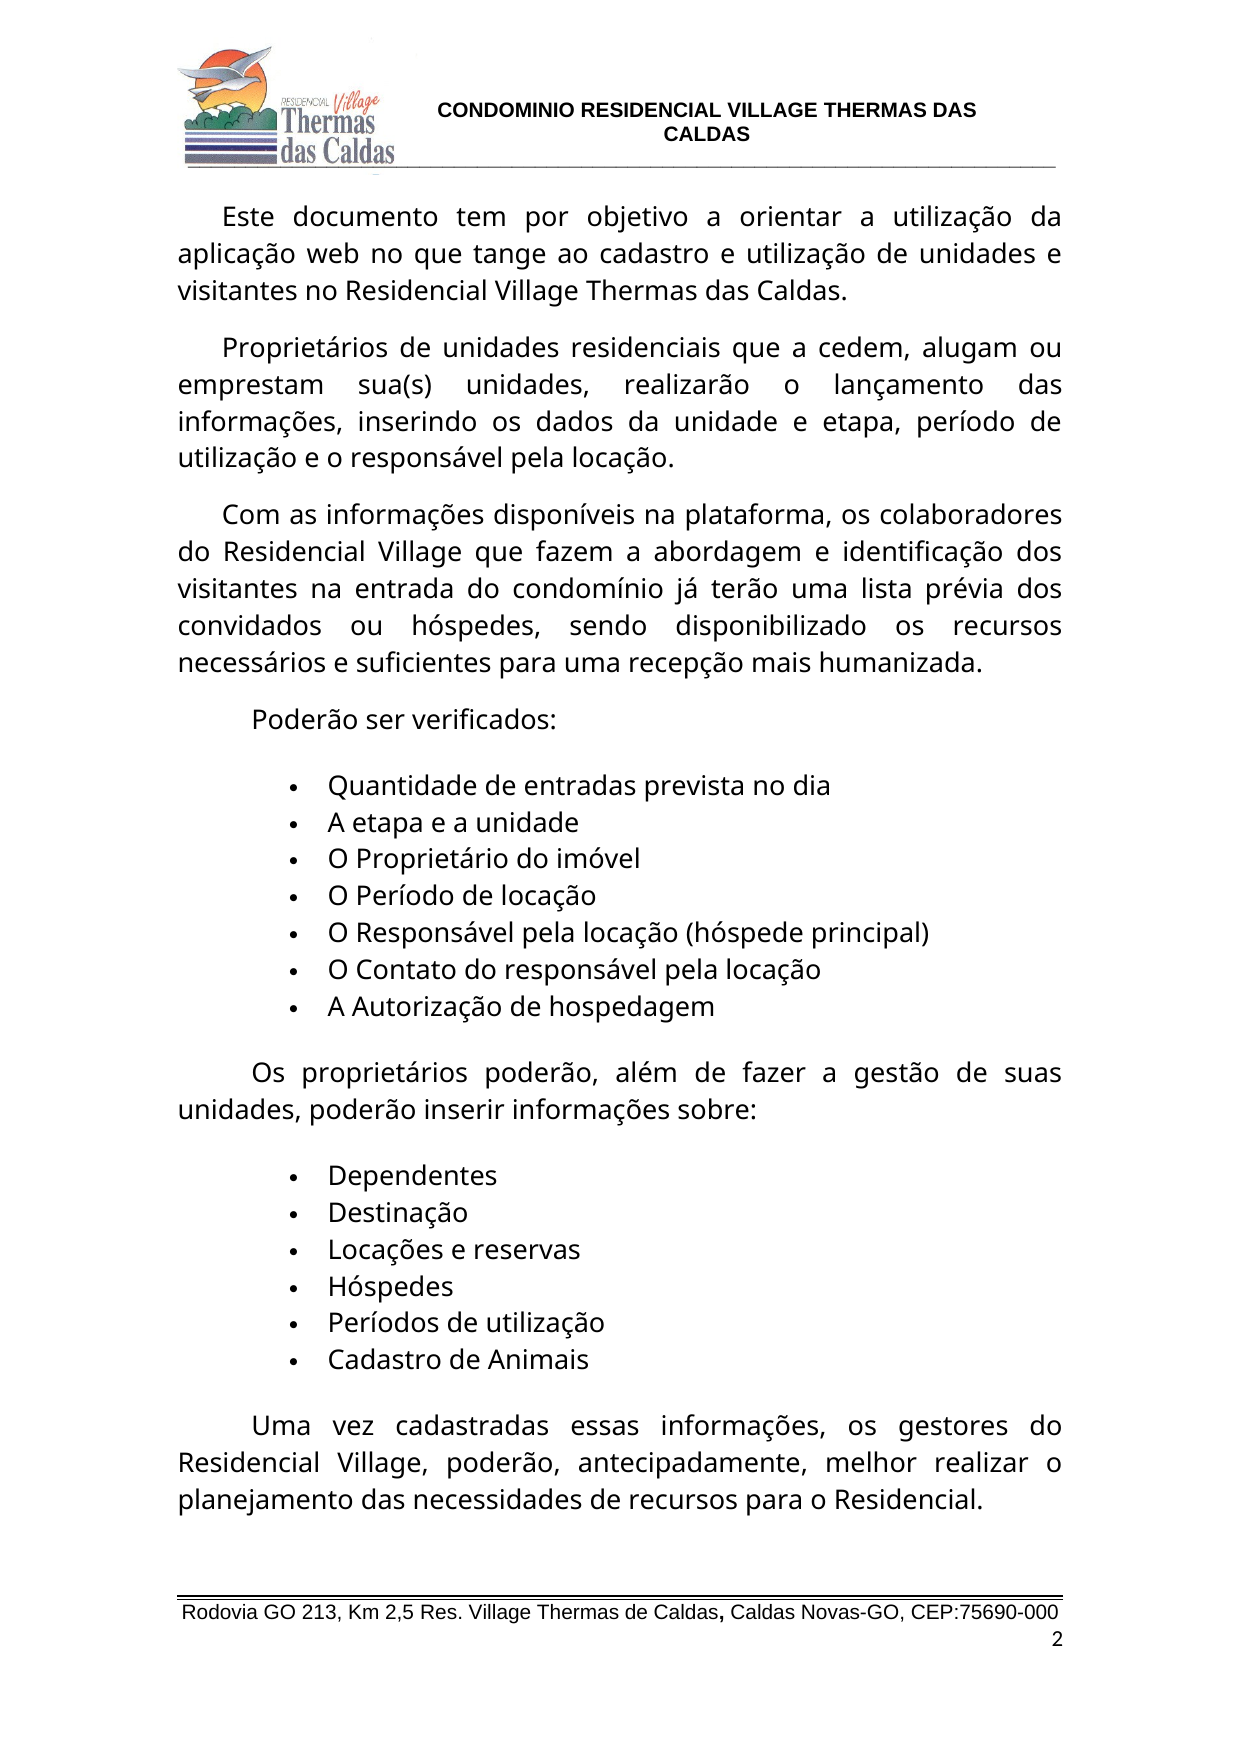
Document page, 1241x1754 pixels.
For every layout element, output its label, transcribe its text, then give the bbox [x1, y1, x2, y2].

list Períodos de utilização [290, 1304, 1063, 1341]
list Hóspedes [290, 1267, 1063, 1304]
picture [177, 37, 418, 175]
text Proprietários de unidades residenciais que a cedem, alugam ou emprestam sua(s) unidades, realizarão o lançamento das informações, inserindo os dados da unidade e etapa, período de utilização e o responsável pela locação. [177, 328, 1063, 476]
text Com as informações disponíveis na plataforma, os colaboradores do Residencial Village que fazem a abordagem e identificação dos visitantes na entrada do condomínio já terão uma lista prévia dos convidados ou hóspedes, sendo disponibilizado os recursos necessários e suficientes para uma recepção mais humanizada. [177, 496, 1063, 680]
list O Proprietário do imóvel [290, 840, 1063, 877]
list Dependentes [290, 1156, 1063, 1193]
list A Autorização de hospedagem [290, 987, 1063, 1024]
list O Responsável pela locação (hóspede principal) [290, 914, 1063, 951]
list A etapa e a unidade [290, 803, 1063, 840]
text Este documento tem por objetivo a orientar a utilização da aplicação web no que tange ao cadastro e utilização de unidades e visitantes no Residencial Village Thermas das Caldas. [177, 198, 1063, 308]
list Quantidade de entradas prevista no dia [290, 766, 1063, 803]
text Poderão ser verificados: [177, 700, 1063, 737]
list Cadastro de Animais [290, 1341, 1063, 1378]
list O Contato do responsável pela locação [290, 951, 1063, 987]
list Destinação [290, 1193, 1063, 1230]
text Os proprietários poderão, além de fazer a gestão de suas unidades, poderão inserir informações sobre: [177, 1053, 1063, 1127]
text Uma vez cadastradas essas informações, os gestores do Residencial Village, poderão, antecipadamente, melhor realizar o planejamento das necessidades de recursos para o Residencial. [177, 1407, 1063, 1517]
list Locações e reservas [290, 1230, 1063, 1267]
list O Período de locação [290, 877, 1063, 914]
